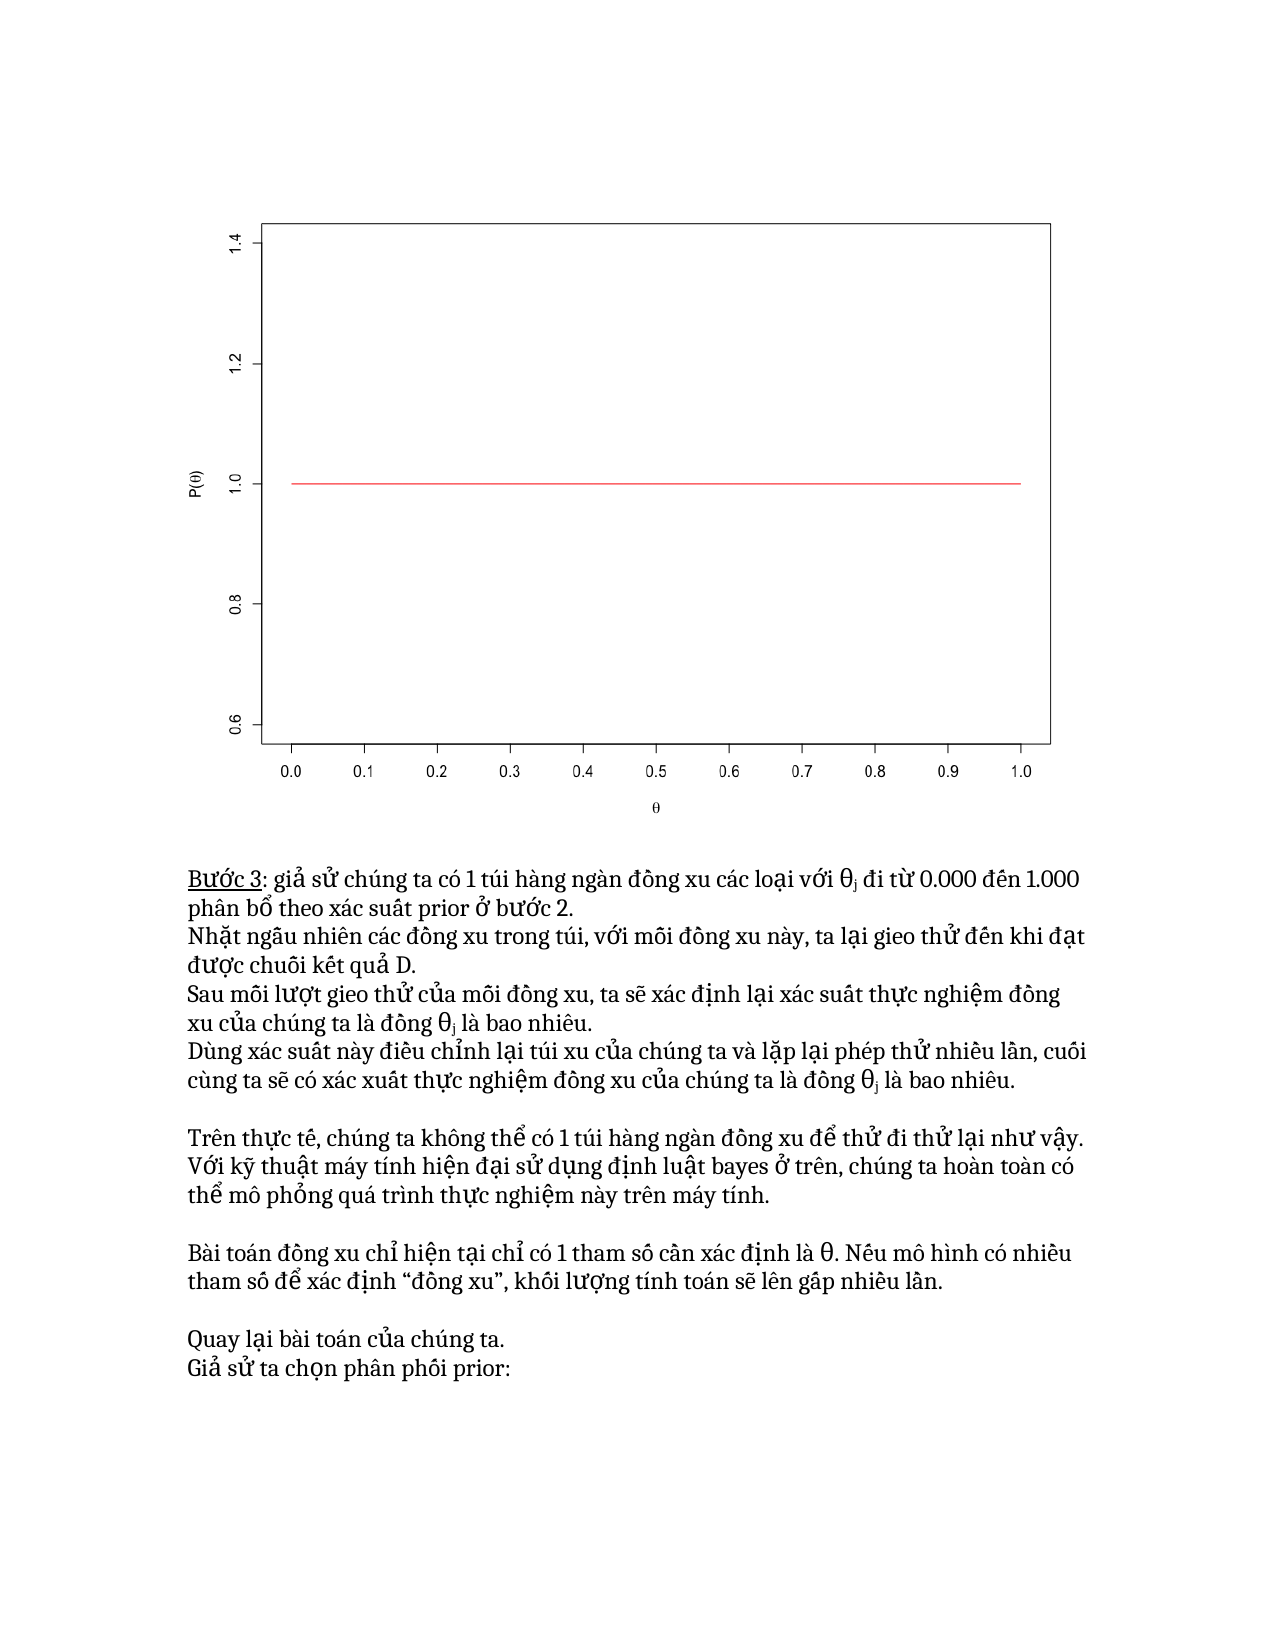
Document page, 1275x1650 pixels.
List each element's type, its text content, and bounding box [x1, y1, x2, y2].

text Sau mỗi lượt gieo thử của mỗi đồng xu, ta sẽ xác định lại xác suất thực nghiệm đồng xu của chúng ta là đồng θj là bao nhiêu. [187, 980, 1087, 1037]
text Dùng xác suất này điều chỉnh lại túi xu của chúng ta và lặp lại phép thử nhiều lần, cuối cùng ta sẽ có xác xuất thực nghiệm đồng xu của chúng ta là đồng θj là bao nhiêu. [187, 1037, 1087, 1095]
text Nhặt ngẫu nhiên các đồng xu trong túi, với mỗi đồng xu này, ta lại gieo thử đến khi đạt được chuỗi kết quả D. [187, 922, 1087, 980]
text Quay lại bài toán của chúng ta. [187, 1325, 1087, 1353]
picture [187, 150, 1088, 836]
text Bước 3: giả sử chúng ta có 1 túi hàng ngàn đồng xu các loại với θj đi từ 0.000 đến 1.000 phân bổ theo xác suất prior ở bước 2. [187, 865, 1087, 922]
text Trên thực tế, chúng ta không thể có 1 túi hàng ngàn đồng xu để thử đi thử lại như vậy. Với kỹ thuật máy tính hiện đại sử dụng định luật bayes ở trên, chúng ta hoàn toàn có thể mô phỏng quá trình thực nghiệm này trên máy tính. [187, 1123, 1087, 1210]
text Giả sử ta chọn phân phối prior: [187, 1353, 1087, 1382]
text Bài toán đồng xu chỉ hiện tại chỉ có 1 tham số cần xác định là θ. Nếu mô hình có nhiều tham số để xác định “đồng xu”, khối lượng tính toán sẽ lên gấp nhiều lần. [187, 1238, 1087, 1296]
